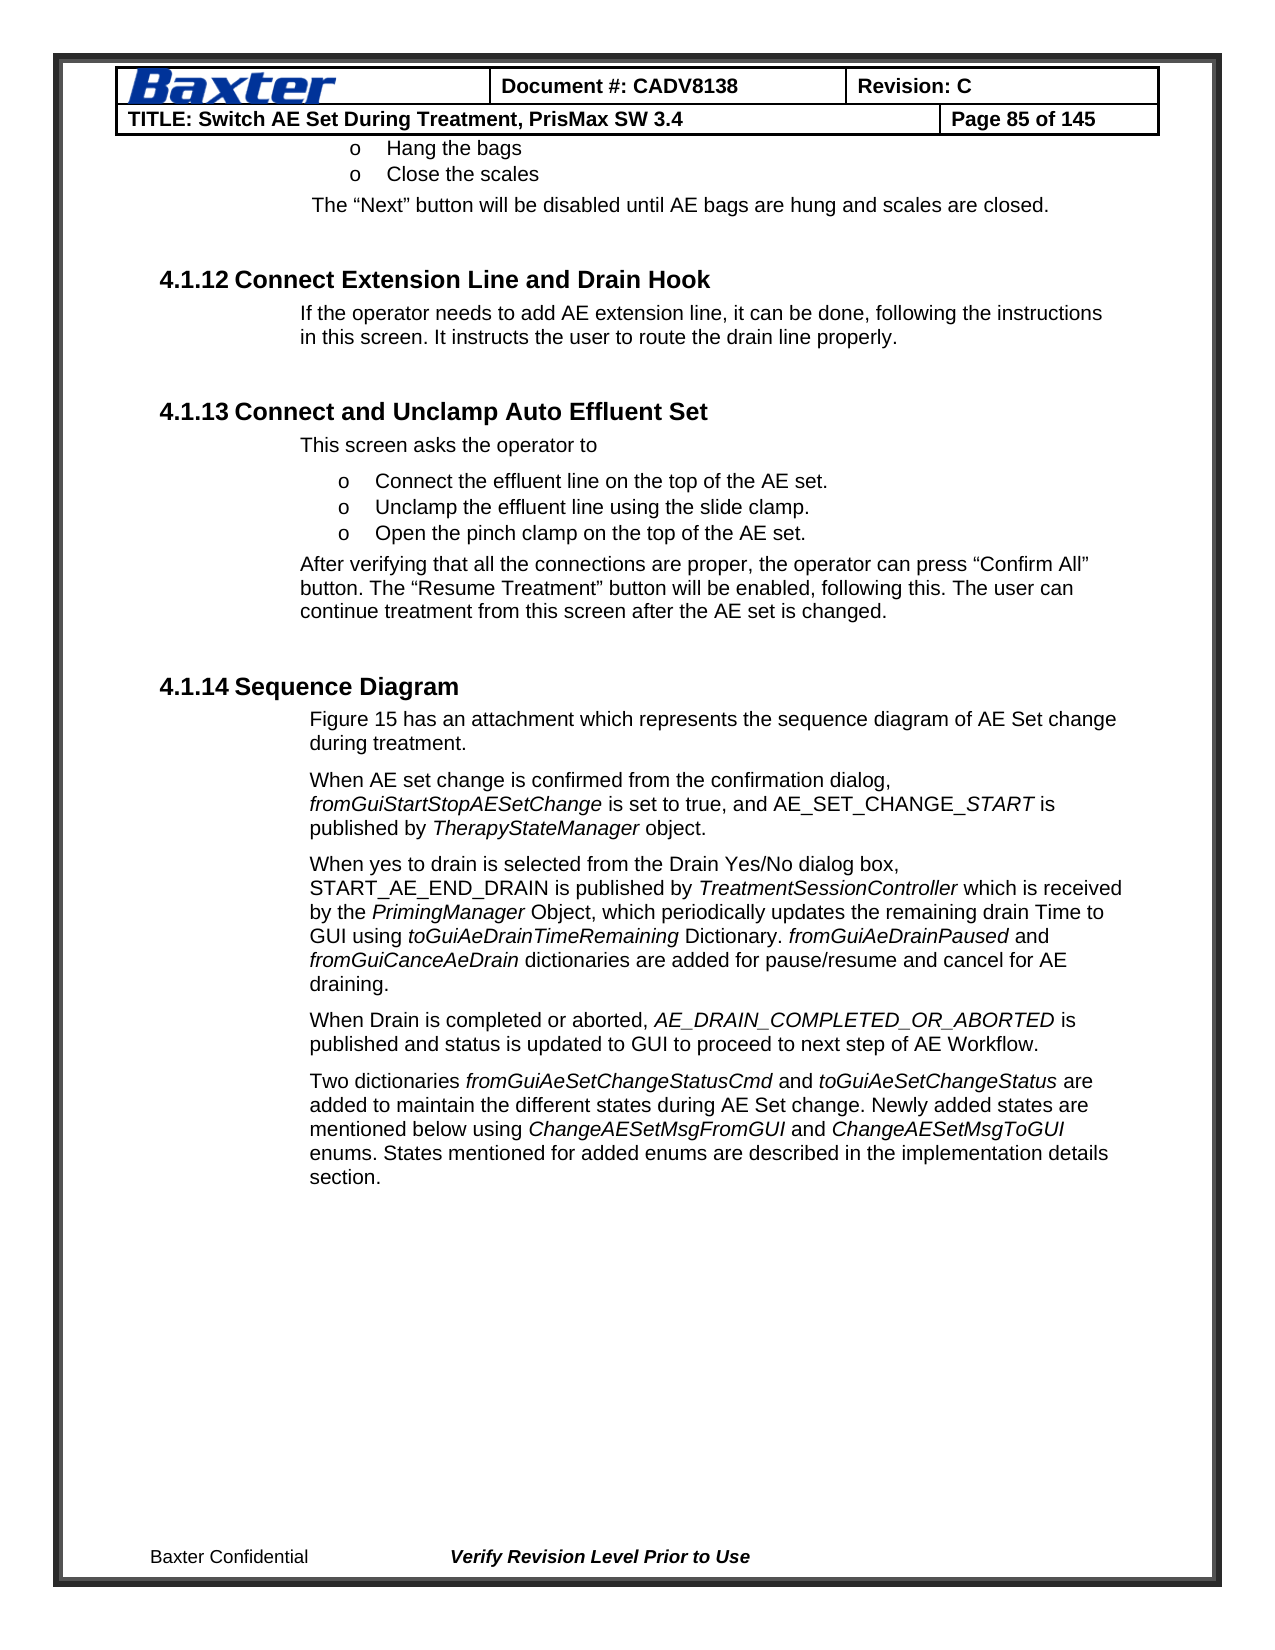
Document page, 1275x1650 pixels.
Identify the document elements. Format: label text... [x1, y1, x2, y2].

list Hang the bags [349, 111, 939, 133]
subtitle Sequence Diagram [159, 672, 1125, 701]
list Connect the effluent line on the top of the AE set. [337, 469, 1125, 495]
picture [127, 68, 337, 104]
text Two dictionaries fromGuiAeSetChangeStatusCmd and toGuiAeSetChangeStatus are added to maintain the different states during AE Set change. Newly added states are mentioned below using ChangeAESetMsgFromGUI and ChangeAESetMsgToGUI enums. States mentioned for added enums are described in the implementation details section. [309, 1069, 1125, 1188]
list Hang the bags [941, 111, 1125, 133]
subtitle Connect and Unclamp Auto Effluent Set [159, 397, 1125, 426]
text When AE set change is confirmed from the confirmation dialog, fromGuiStartStopAESetChange is set to true, and AE_SET_CHANGE_START is published by TherapyStateManager object. [309, 768, 1125, 839]
list Close the scales [349, 162, 1125, 188]
subtitle Connect Extension Line and Drain Hook [159, 266, 1125, 294]
text If the operator needs to add AE extension line, it can be done, following the instructions in this screen. It instructs the user to route the drain line properly. [300, 301, 1125, 348]
text When yes to drain is selected from the Drain Yes/No dialog box, START_AE_END_DRAIN is published by TreatmentSessionController which is received by the PrimingManager Object, which periodically updates the remaining drain Time to GUI using toGuiAeDrainTimeRemaining Dictionary. fromGuiAeDrainPaused and fromGuiCanceAeDrain dictionaries are added for pause/resume and cancel for AE draining. [309, 852, 1125, 996]
text The “Next” button will be disabled until AE bags are hung and scales are closed. [300, 193, 1125, 217]
text After verifying that all the connections are proper, the operator can press “Confirm All” button. The “Resume Treatment” button will be enabled, following this. The user can continue treatment from this screen after the AE set is changed. [300, 551, 1125, 623]
text This screen asks the operator to [300, 432, 1125, 456]
text When Drain is completed or aborted, AE_DRAIN_COMPLETED_OR_ABORTED is published and status is updated to GUI to proceed to next step of AE Workflow. [309, 1008, 1125, 1056]
text Figure 15 has an attachment which represents the sequence diagram of AE Set change during treatment. [309, 707, 1125, 755]
list Unclamp the effluent line using the slide clamp. [337, 495, 1125, 521]
list Hang the bags [349, 136, 1125, 162]
list Open the pinch clamp on the top of the AE set. [337, 521, 1125, 546]
